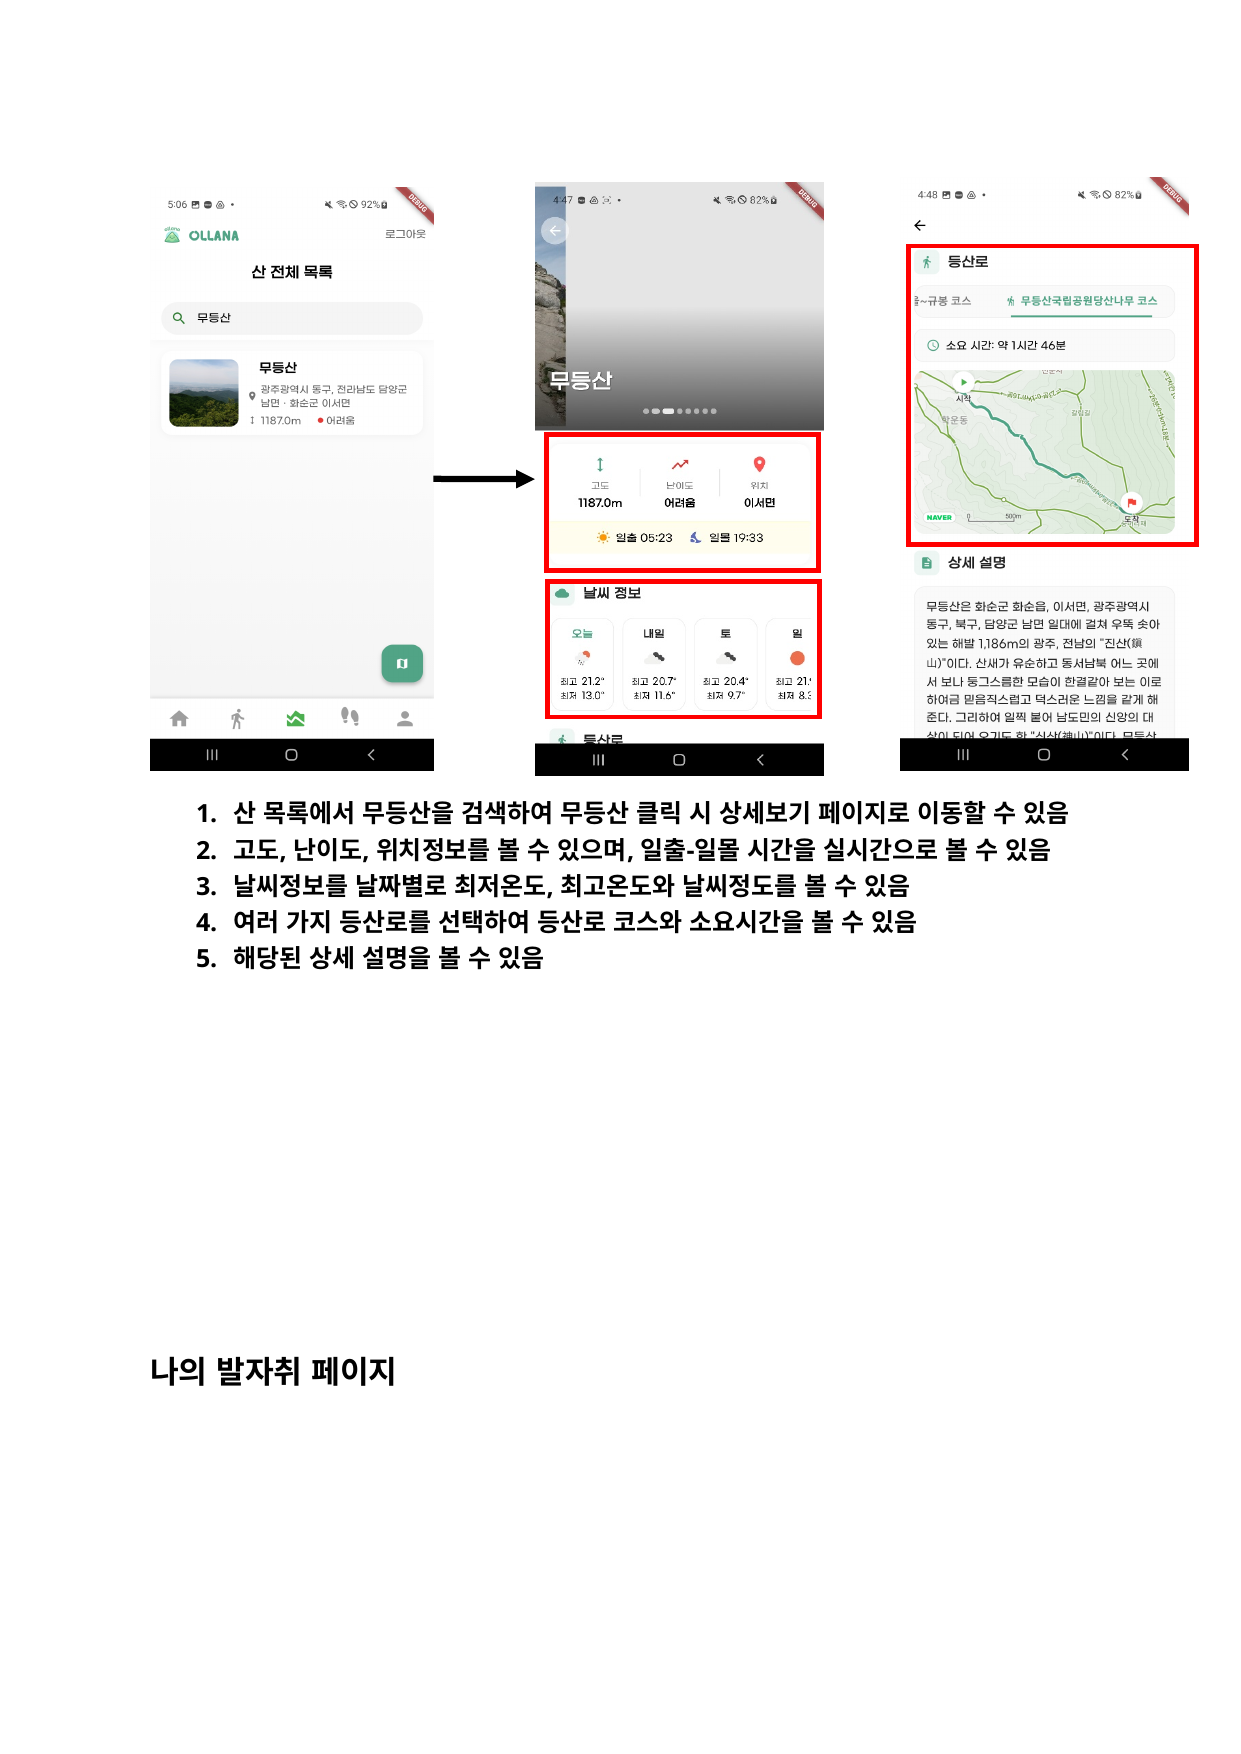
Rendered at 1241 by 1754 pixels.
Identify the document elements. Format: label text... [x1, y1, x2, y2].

picture [150, 187, 434, 771]
picture [535, 182, 824, 776]
list 고도, 난이도, 위치정보를 볼 수 있으며, 일출-일몰 시간을 실시간으로 볼 수 있음 [196, 830, 1090, 866]
picture [911, 248, 1189, 542]
picture [900, 177, 1189, 771]
list 여러 가지 등산로를 선택하여 등산로 코스와 소요시간을 볼 수 있음 [196, 903, 1090, 939]
list 산 목록에서 무등산을 검색하여 무등산 클릭 시 상세보기 페이지로 이동할 수 있음 [196, 794, 1090, 830]
text 나의 발자취 페이지 [150, 1347, 1090, 1393]
list 날씨정보를 날짜별로 최저온도, 최고온도와 날씨정도를 볼 수 있음 [196, 866, 1090, 903]
list 해당된 상세 설명을 볼 수 있음 [196, 939, 1090, 975]
